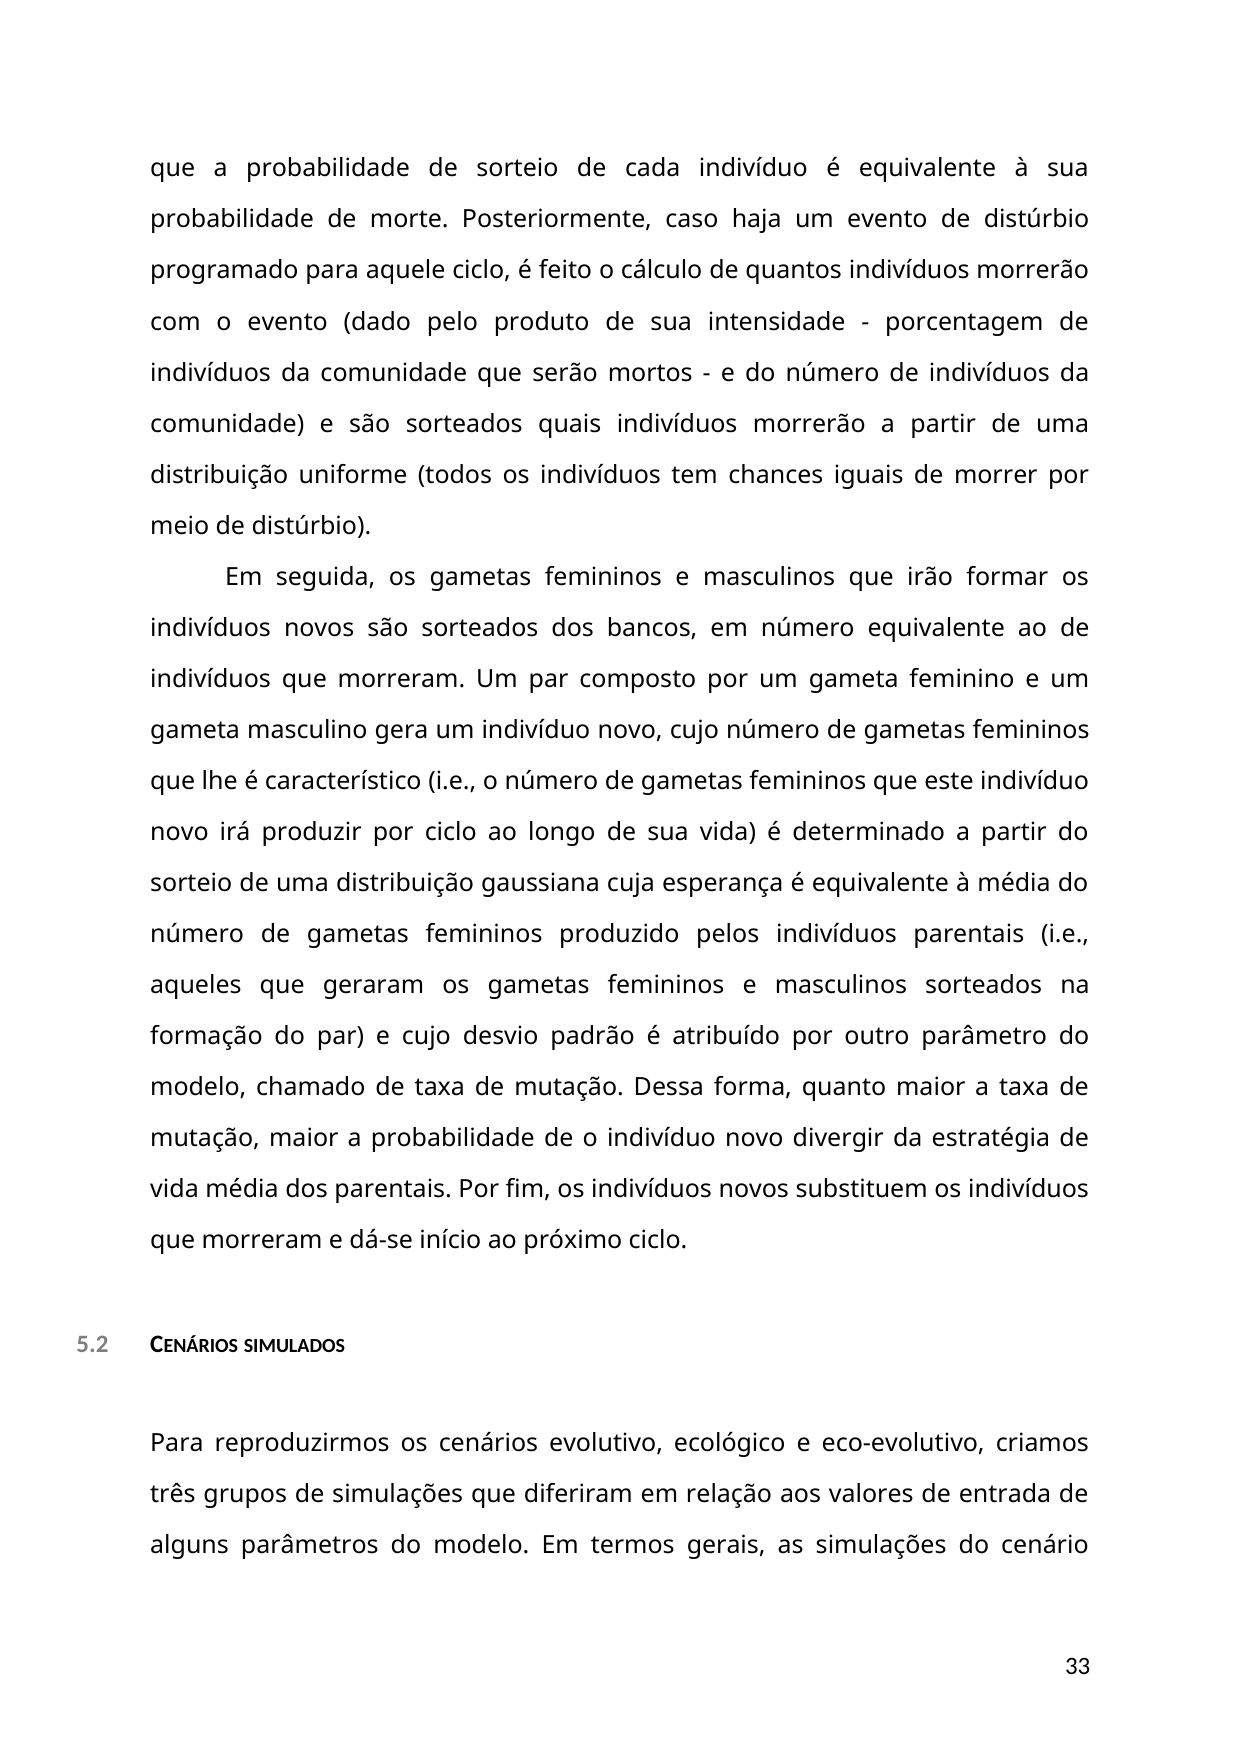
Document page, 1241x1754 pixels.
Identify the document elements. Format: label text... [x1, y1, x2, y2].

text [150, 1425, 1090, 1561]
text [150, 150, 1090, 541]
text Em seguida, os gametas femininos e masculinos que irão formar os indivíduos novos são sorteados dos bancos, em número equivalente ao de indivíduos que morreram. Um par composto por um gameta feminino e um gameta masculino gera um indivíduo novo, cujo número de gametas femininos que lhe é característico (i.e., o número de gametas femininos que este indivíduo novo irá produzir por ciclo ao longo de sua vida) é determinado a partir do sorteio de uma distribuição gaussiana cuja esperança é equivalente à média do número de gametas femininos produzido pelos indivíduos parentais (i.e., aqueles que geraram os gametas femininos e masculinos sorteados na formação do par) e cujo desvio padrão é atribuído por outro parâmetro do modelo, chamado de taxa de mutação. Dessa forma, quanto maior a taxa de mutação, maior a probabilidade de o indivíduo novo divergir da estratégia de vida média dos parentais. Por fim, os indivíduos novos substituem os indivíduos que morreram e dá-se início ao próximo ciclo. [150, 558, 1090, 1256]
subtitle 5.2 Cenários simulados [76, 1328, 1090, 1359]
